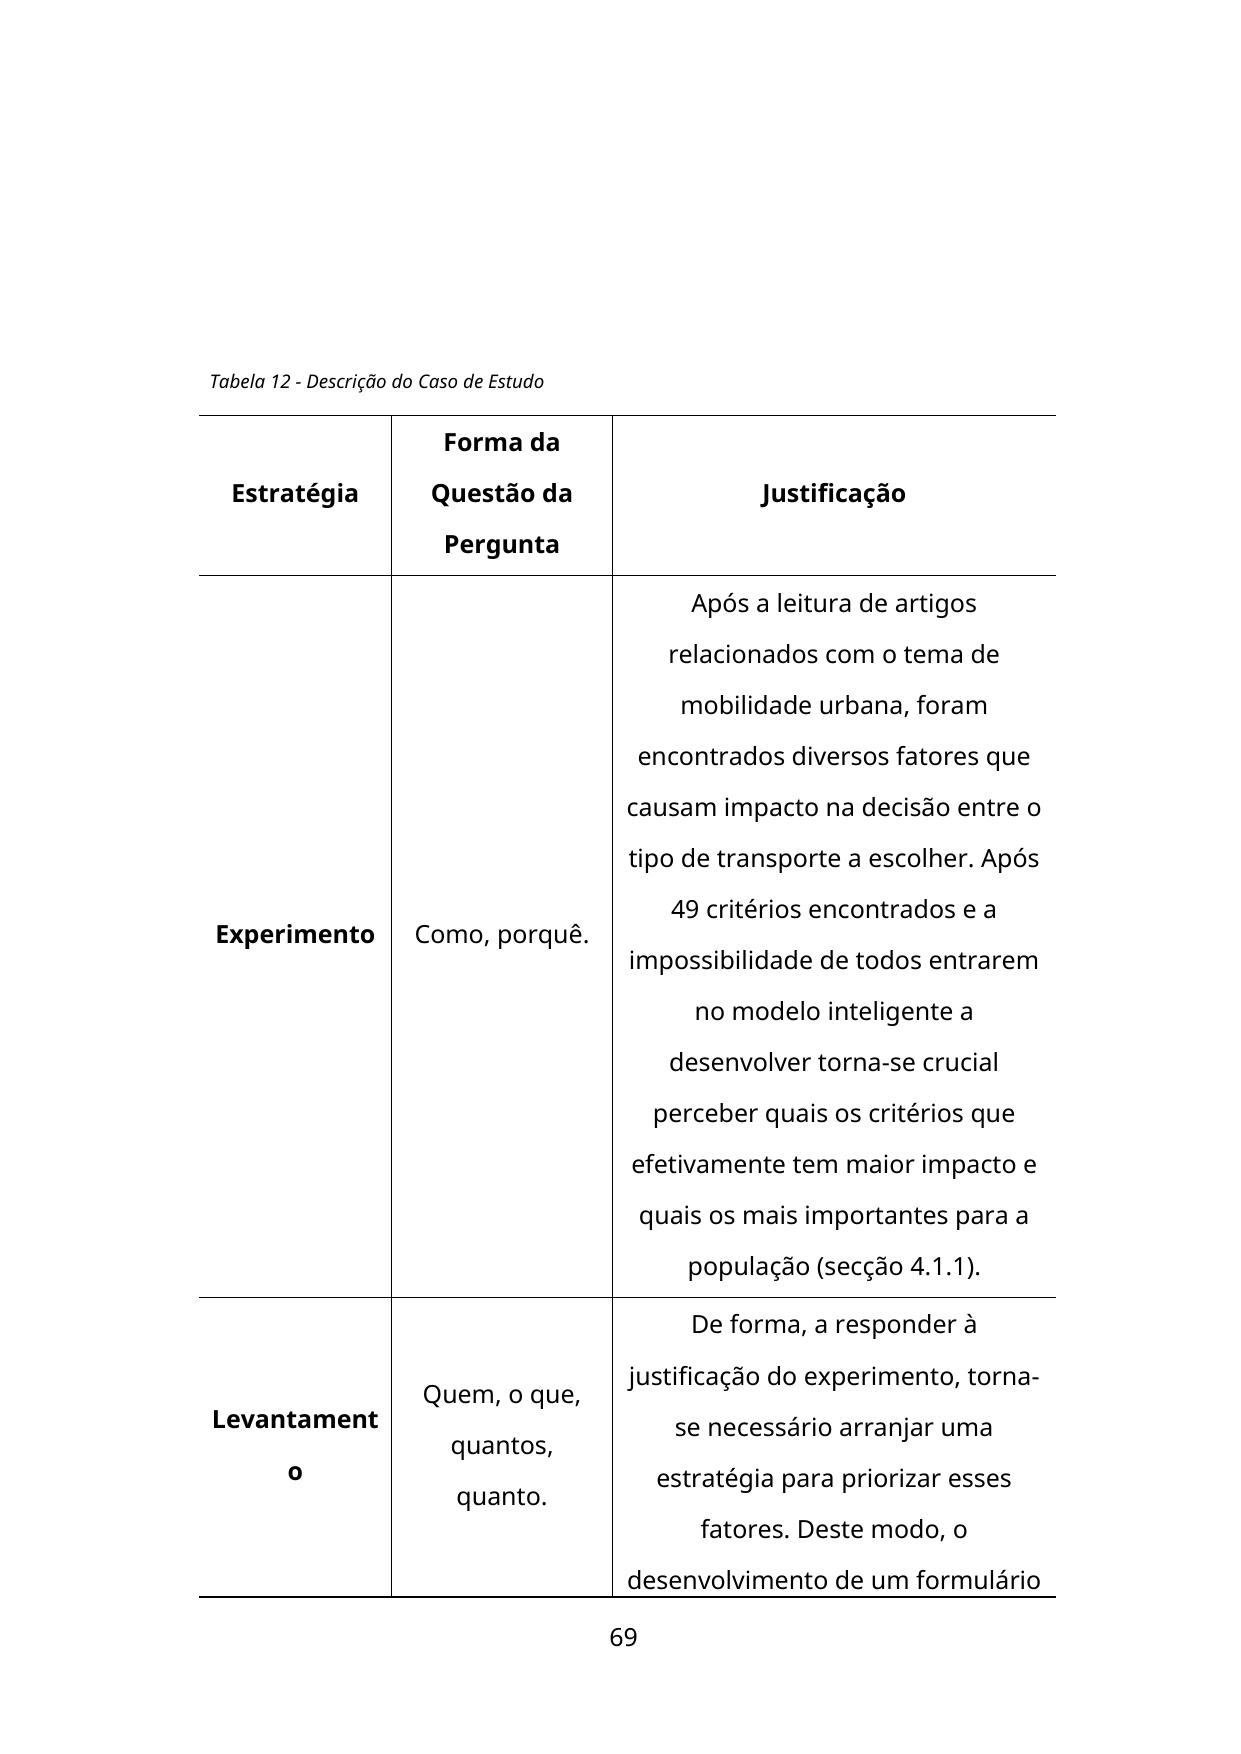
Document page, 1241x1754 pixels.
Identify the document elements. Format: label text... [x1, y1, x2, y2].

table_cell Quem, o que, quantos, quanto. [392, 1298, 612, 1596]
table_header Estratégia [199, 416, 391, 575]
table_cell Levantamento [199, 1298, 391, 1596]
table_cell Após a leitura de artigos relacionados com o tema de mobilidade urbana, foram encontrados diversos fatores que causam impacto na decisão entre o tipo de transporte a escolher. Após 49 critérios encontrados e a impossibilidade de todos entrarem no modelo inteligente a desenvolver torna-se crucial perceber quais os critérios que efetivamente tem maior impacto e quais os mais importantes para a população (secção 4.1.1). [613, 576, 1056, 1297]
table_header Justificação [613, 416, 1056, 575]
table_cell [613, 1298, 1056, 1596]
table_cell Como, porquê. [392, 576, 612, 1297]
table_header Forma da Questão da Pergunta [392, 416, 612, 575]
text Tabela 12 - Descrição do Caso de Estudo [135, 368, 1119, 394]
table_cell Experimento [199, 576, 391, 1297]
